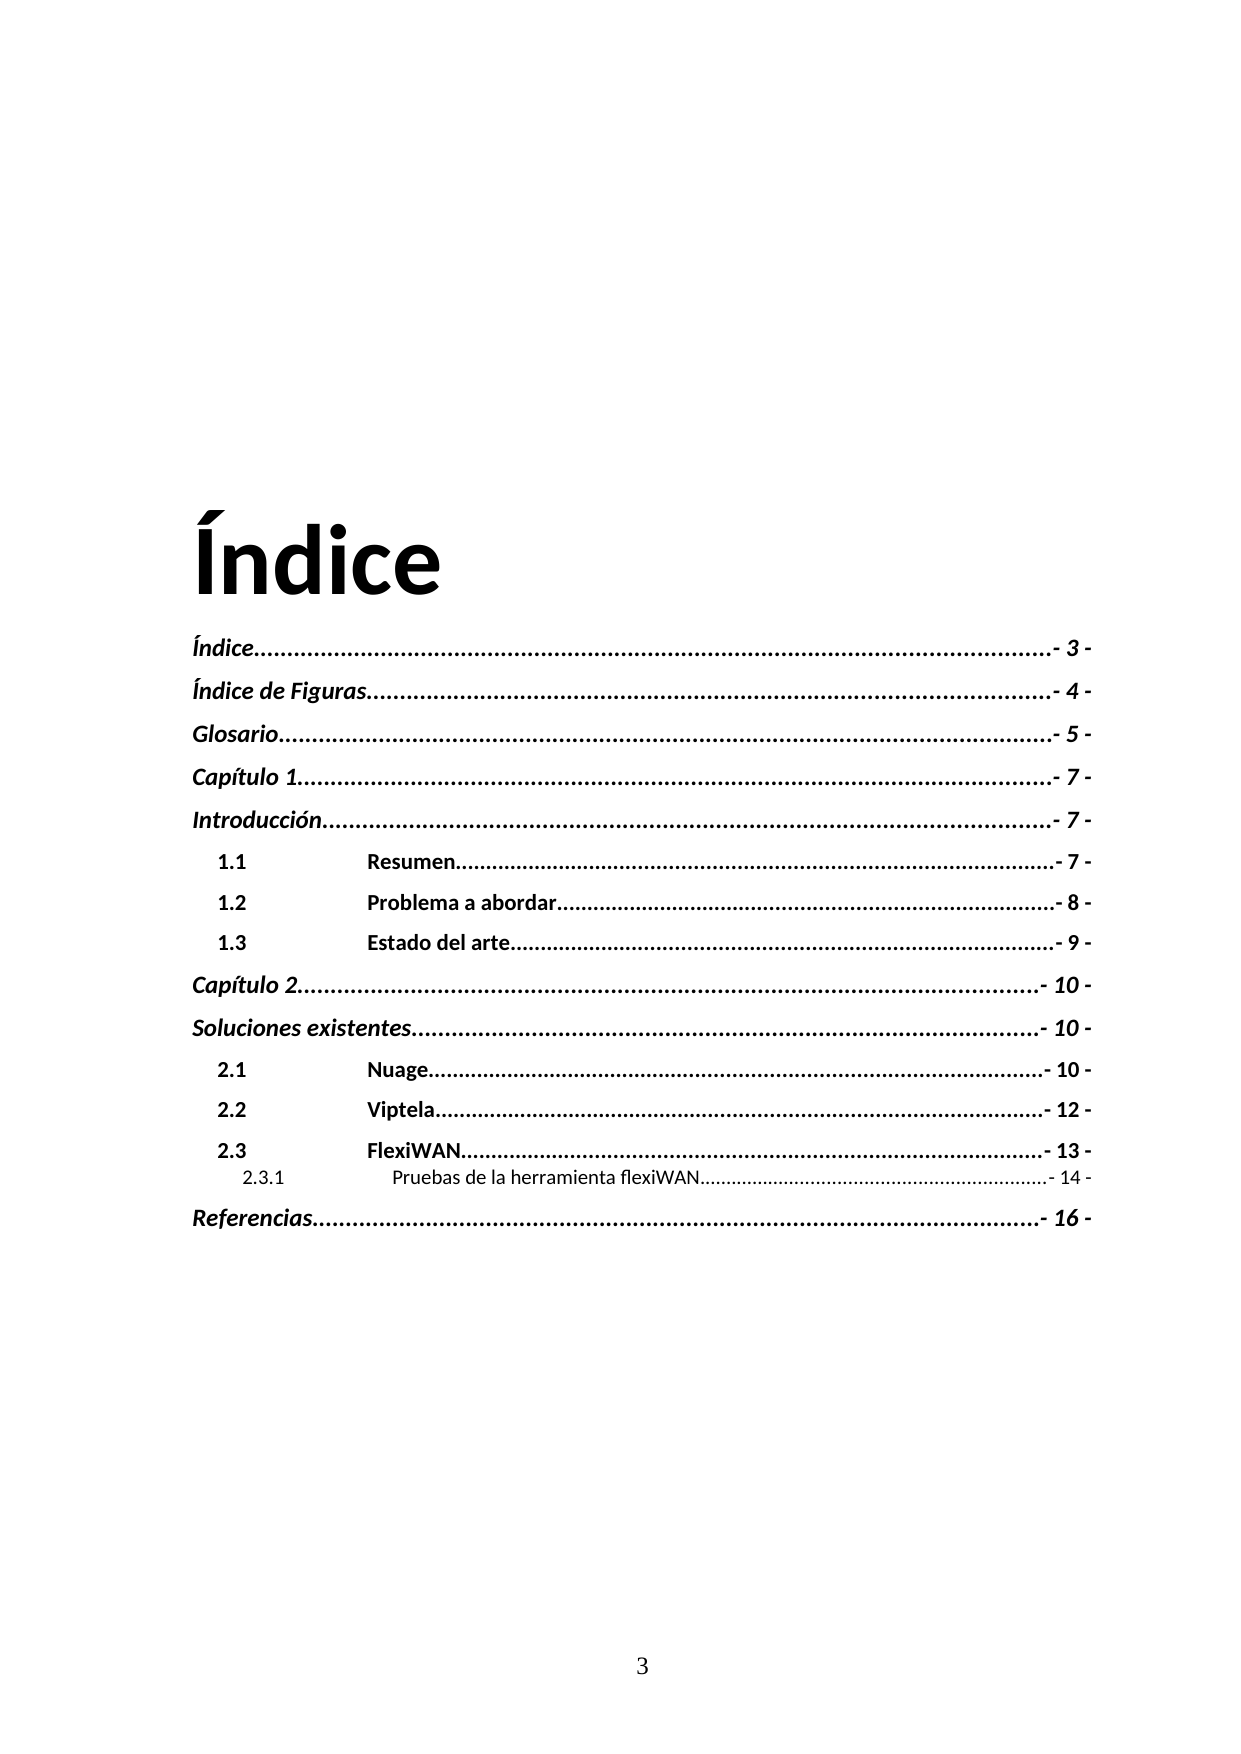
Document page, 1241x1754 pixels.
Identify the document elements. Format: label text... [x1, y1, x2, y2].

text Índice de Figuras - 4 - [192, 675, 1092, 706]
text 2.3.1 Pruebas de la herramienta flexiWAN - 14 - [242, 1164, 1092, 1189]
text 2.1 Nuage - 10 - [217, 1055, 1092, 1083]
text Referencias - 16 - [192, 1202, 1092, 1232]
text Introducción - 7 - [192, 804, 1092, 835]
text 2.2 Viptela - 12 - [217, 1096, 1092, 1123]
text 1.1 Resumen - 7 - [217, 847, 1092, 875]
subtitle Índice [192, 498, 1092, 620]
text Glosario - 5 - [192, 718, 1092, 749]
text Soluciones existentes - 10 - [192, 1012, 1092, 1042]
text Capítulo 2 - 10 - [192, 969, 1092, 999]
text 2.3 FlexiWAN - 13 - [217, 1136, 1092, 1164]
text Índice - 3 - [192, 632, 1092, 663]
text Capítulo 1 - 7 - [192, 761, 1092, 792]
text 1.2 Problema a abordar - 8 - [217, 888, 1092, 916]
text 1.3 Estado del arte - 9 - [217, 928, 1092, 956]
